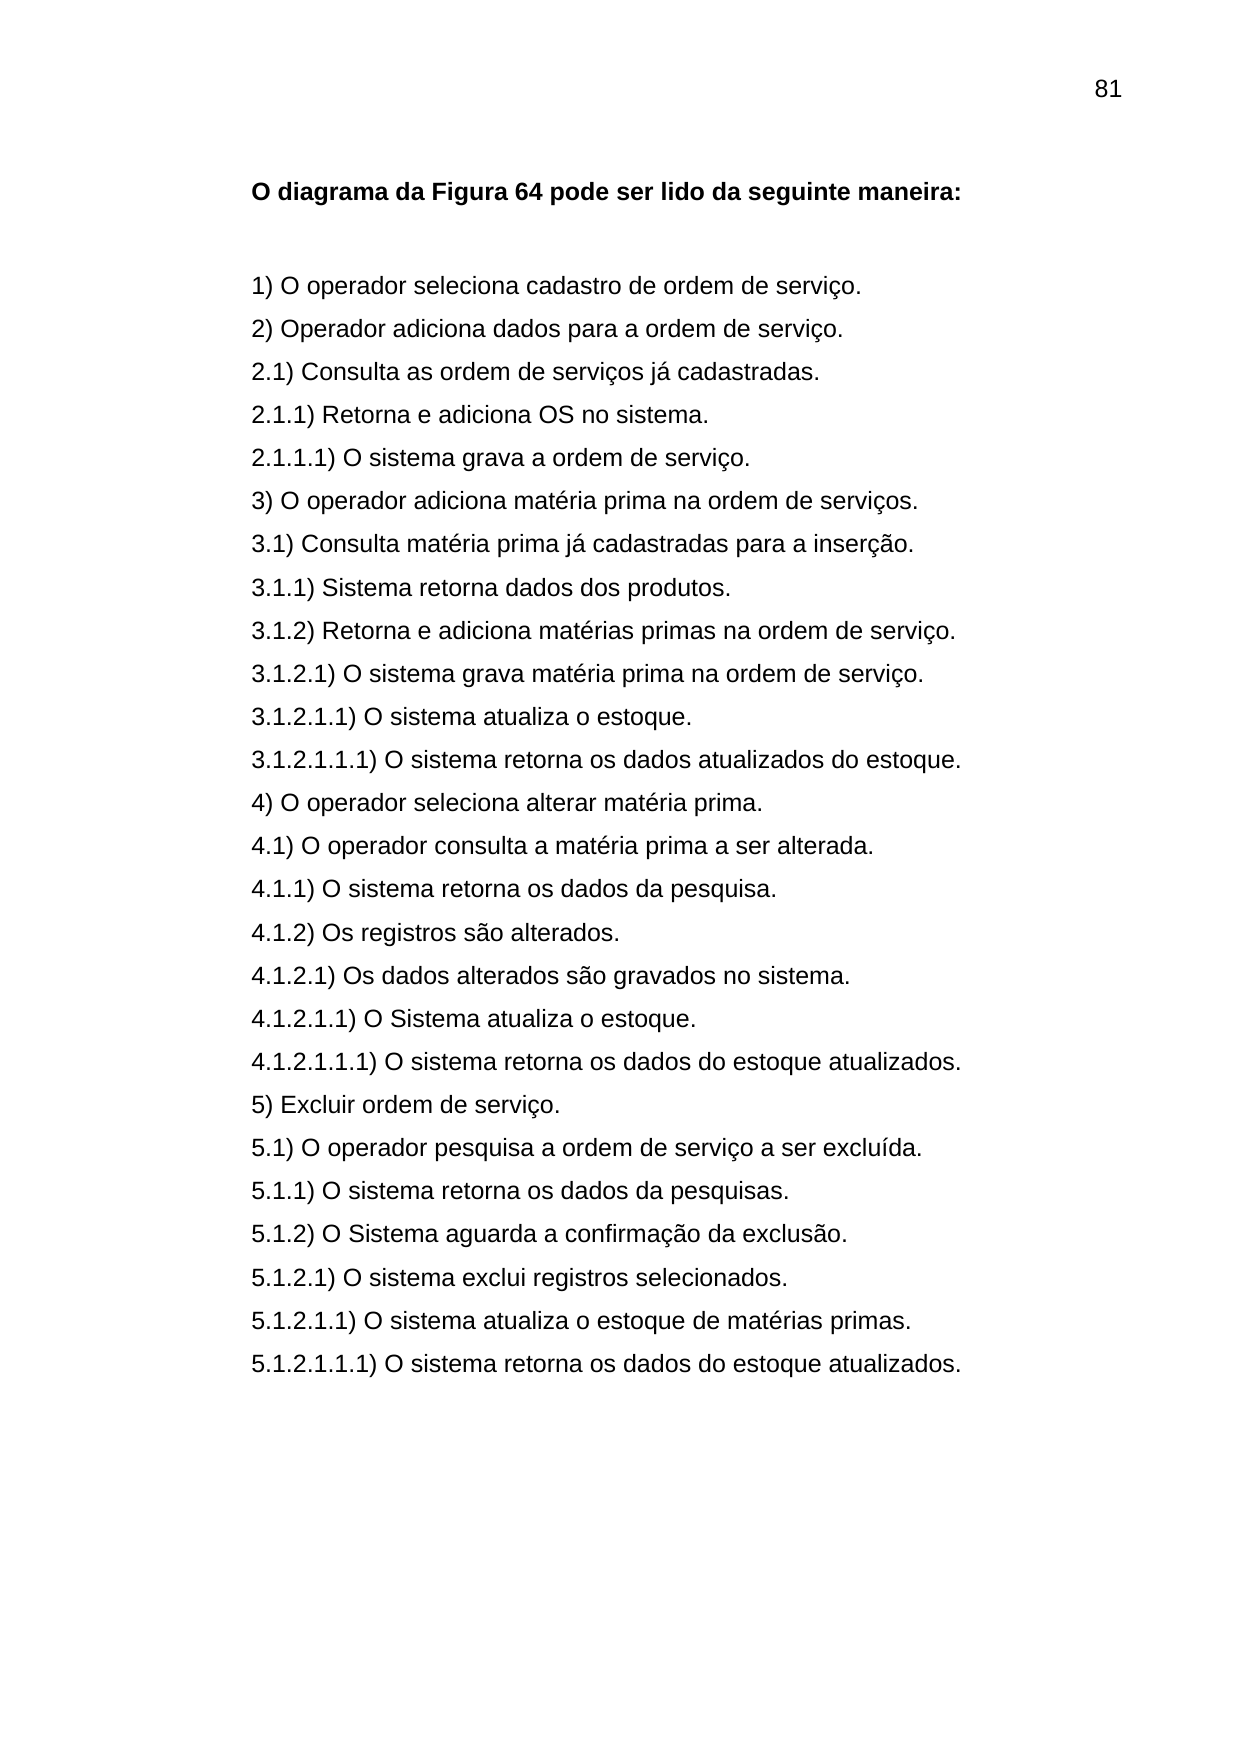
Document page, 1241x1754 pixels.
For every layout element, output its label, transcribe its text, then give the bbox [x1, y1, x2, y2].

text 3.1.1) Sistema retorna dados dos produtos. [177, 572, 1122, 601]
text 4) O operador seleciona alterar matéria prima. [177, 788, 1122, 817]
text 4.1.1) O sistema retorna os dados da pesquisa. [177, 874, 1122, 903]
text 4.1) O operador consulta a matéria prima a ser alterada. [177, 831, 1122, 860]
text 2.1.1) Retorna e adiciona OS no sistema. [177, 400, 1122, 429]
text 4.1.2.1.1.1) O sistema retorna os dados do estoque atualizados. [177, 1047, 1122, 1076]
text 3) O operador adiciona matéria prima na ordem de serviços. [177, 486, 1122, 515]
text 5.1.1) O sistema retorna os dados da pesquisas. [177, 1176, 1122, 1205]
text 3.1.2.1) O sistema grava matéria prima na ordem de serviço. [177, 659, 1122, 687]
text 3.1.2) Retorna e adiciona matérias primas na ordem de serviço. [177, 616, 1122, 644]
text 5.1.2) O Sistema aguarda a confirmação da exclusão. [177, 1219, 1122, 1248]
text 1) O operador seleciona cadastro de ordem de serviço. [177, 271, 1122, 299]
text O diagrama da Figura 64 pode ser lido da seguinte maneira: [177, 177, 1122, 206]
text 3.1) Consulta matéria prima já cadastradas para a inserção. [177, 529, 1122, 558]
text 3.1.2.1.1) O sistema atualiza o estoque. [177, 702, 1122, 731]
text 4.1.2.1.1) O Sistema atualiza o estoque. [177, 1004, 1122, 1032]
text 2) Operador adiciona dados para a ordem de serviço. [177, 314, 1122, 342]
text 5.1.2.1.1) O sistema atualiza o estoque de matérias primas. [177, 1306, 1122, 1334]
text 3.1.2.1.1.1) O sistema retorna os dados atualizados do estoque. [177, 745, 1122, 774]
text 2.1.1.1) O sistema grava a ordem de serviço. [177, 443, 1122, 472]
text 5.1.2.1.1.1) O sistema retorna os dados do estoque atualizados. [177, 1349, 1122, 1377]
text 5.1.2.1) O sistema exclui registros selecionados. [177, 1262, 1122, 1291]
text 4.1.2) Os registros são alterados. [177, 917, 1122, 946]
text 5.1) O operador pesquisa a ordem de serviço a ser excluída. [177, 1133, 1122, 1162]
text 5) Excluir ordem de serviço. [177, 1090, 1122, 1119]
text 4.1.2.1) Os dados alterados são gravados no sistema. [177, 961, 1122, 989]
text 2.1) Consulta as ordem de serviços já cadastradas. [177, 357, 1122, 386]
